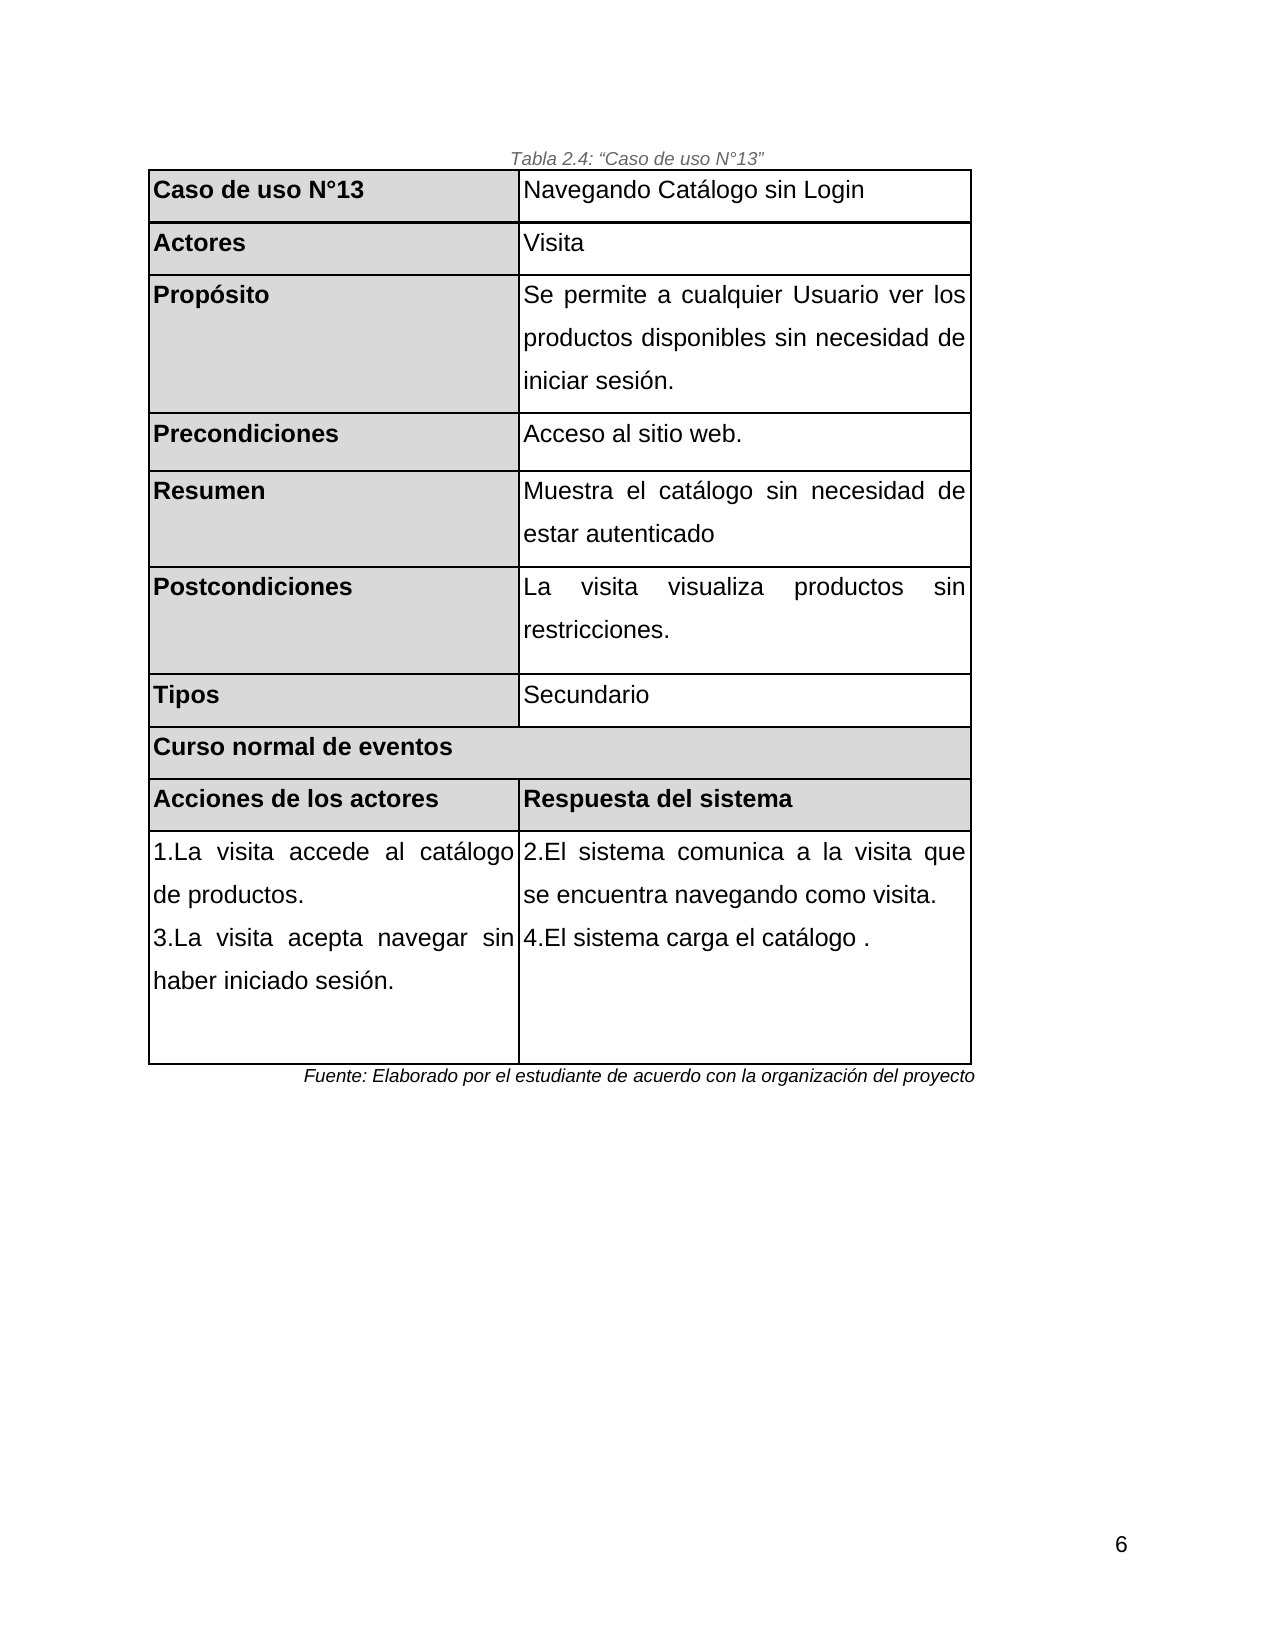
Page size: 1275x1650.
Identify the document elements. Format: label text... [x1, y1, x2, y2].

text Fuente: Elaborado por el estudiante de acuerdo con la organización del proyecto [148, 1065, 1127, 1087]
table_cell Secundario [520, 675, 970, 726]
table_cell Respuesta del sistema [520, 780, 970, 830]
table_cell 2.El sistema comunica a la visita que se encuentra navegando como visita. 4.El sistema carga el catálogo . [520, 832, 970, 1063]
table_cell Resumen [150, 472, 518, 566]
table_cell Muestra el catálogo sin necesidad de estar autenticado [520, 472, 970, 566]
table_cell Tipos [150, 675, 518, 726]
table_cell Precondiciones [150, 414, 518, 470]
table_cell Se permite a cualquier Usuario ver los productos disponibles sin necesidad de iniciar sesión. [520, 276, 970, 412]
table_cell Curso normal de eventos [150, 728, 970, 778]
table_header Navegando Catálogo sin Login [520, 171, 970, 221]
table_cell Postcondiciones [150, 568, 518, 673]
table_cell Acceso al sitio web. [520, 414, 970, 470]
table_cell Propósito [150, 276, 518, 412]
table_cell Acciones de los actores [150, 780, 518, 830]
table_header Caso de uso N°13 [150, 171, 518, 221]
table_cell 1.La visita accede al catálogo de productos. 3.La visita acepta navegar sin haber iniciado sesión. [150, 832, 518, 1063]
table_cell Visita [520, 224, 970, 274]
table_cell La visita visualiza productos sin restricciones. [520, 568, 970, 673]
table_cell Actores [150, 224, 518, 274]
subtitle Tabla 2.4: “Caso de uso N°13” [148, 148, 1127, 169]
